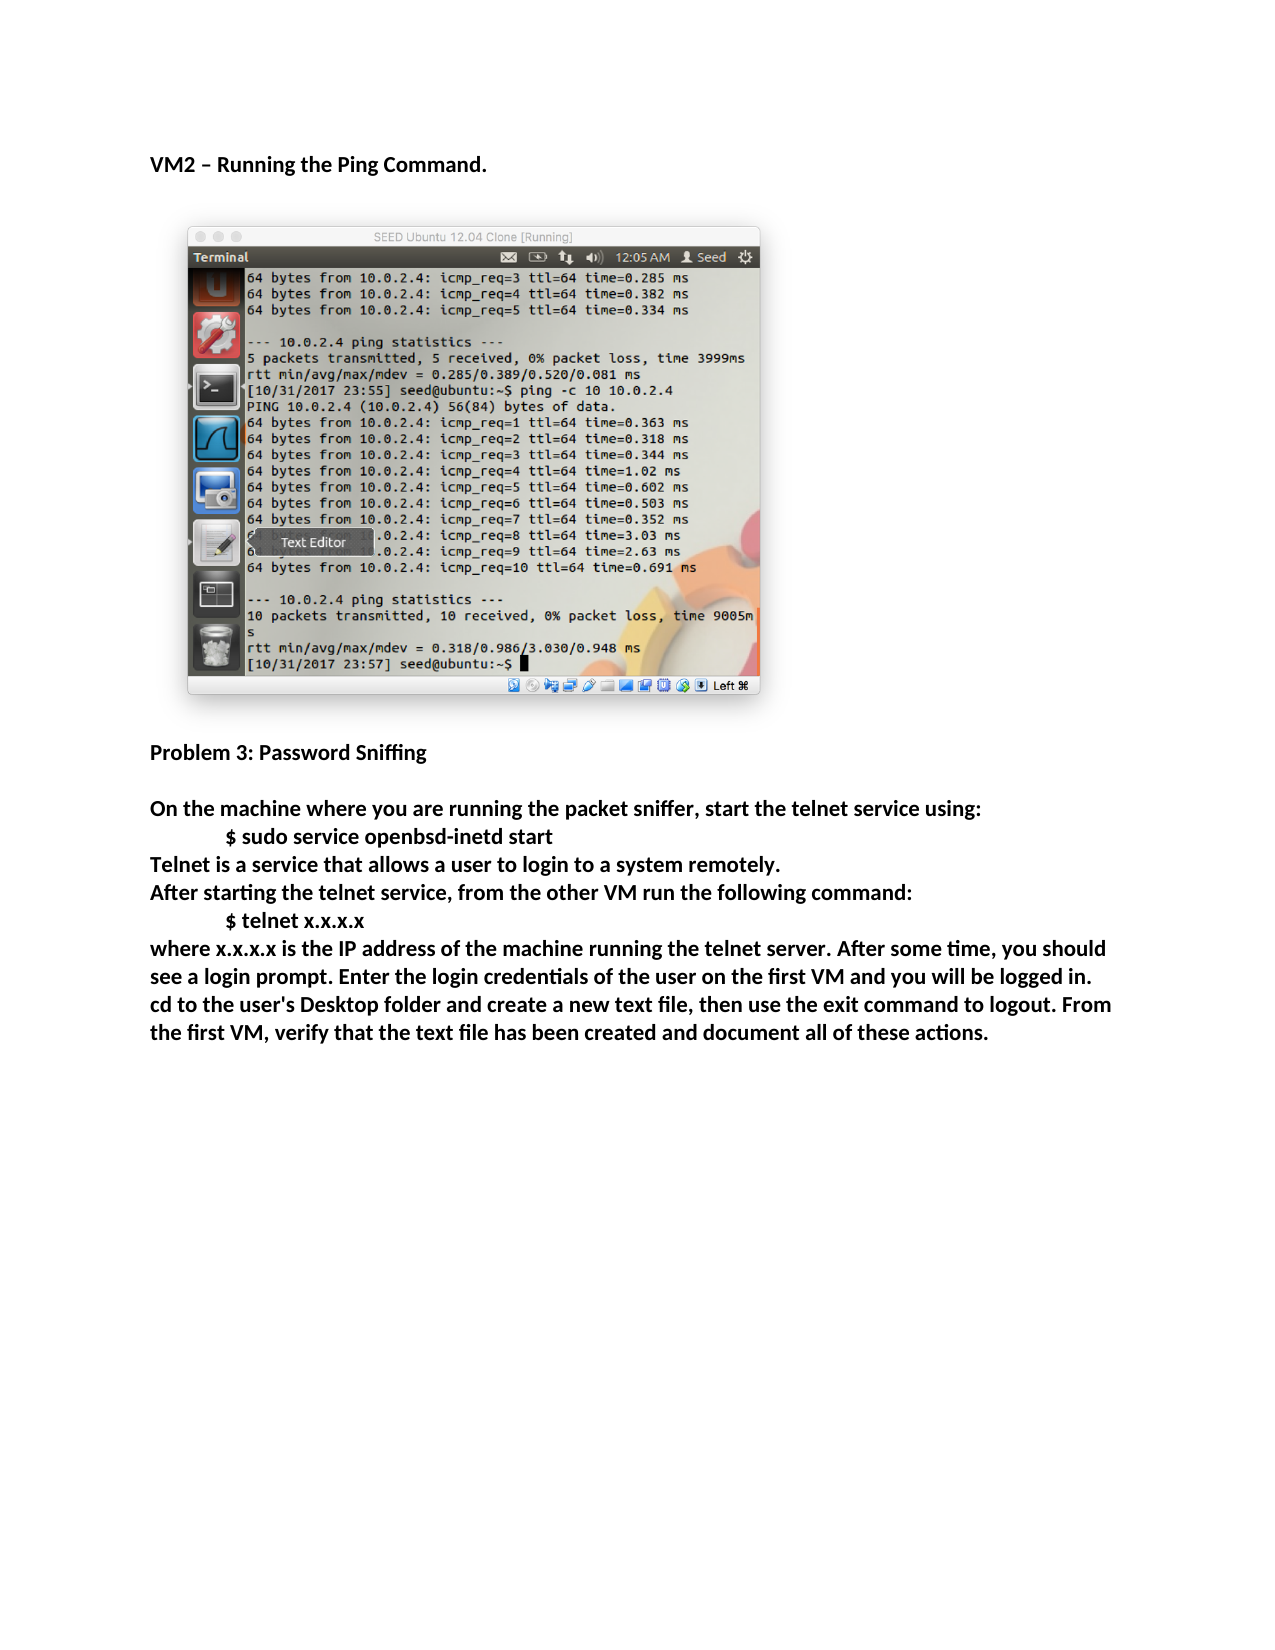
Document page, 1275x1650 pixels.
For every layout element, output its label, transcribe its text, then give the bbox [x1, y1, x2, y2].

text Telnet is a service that allows a user to login to a system remotely. [150, 850, 1125, 878]
picture [150, 196, 797, 739]
text On the machine where you are running the packet sniffer, start the telnet service using: [150, 794, 1125, 822]
text cd to the user's Desktop folder and create a new text file, then use the exit command to logout. From the first VM, verify that the text file has been created and document all of these actions. [150, 991, 1125, 1047]
text $ sudo service openbsd-inetd start [150, 822, 1125, 850]
text $ telnet x.x.x.x [150, 906, 1125, 934]
text Problem 3: Password Sniffing [150, 738, 1125, 766]
text After starting the telnet service, from the other VM run the following command: [150, 878, 1125, 906]
text where x.x.x.x is the IP address of the machine running the telnet server. After some time, you should see a login prompt. Enter the login credentials of the user on the first VM and you will be logged in. [150, 934, 1125, 991]
text VM2 – Running the Ping Command. [150, 150, 1125, 178]
